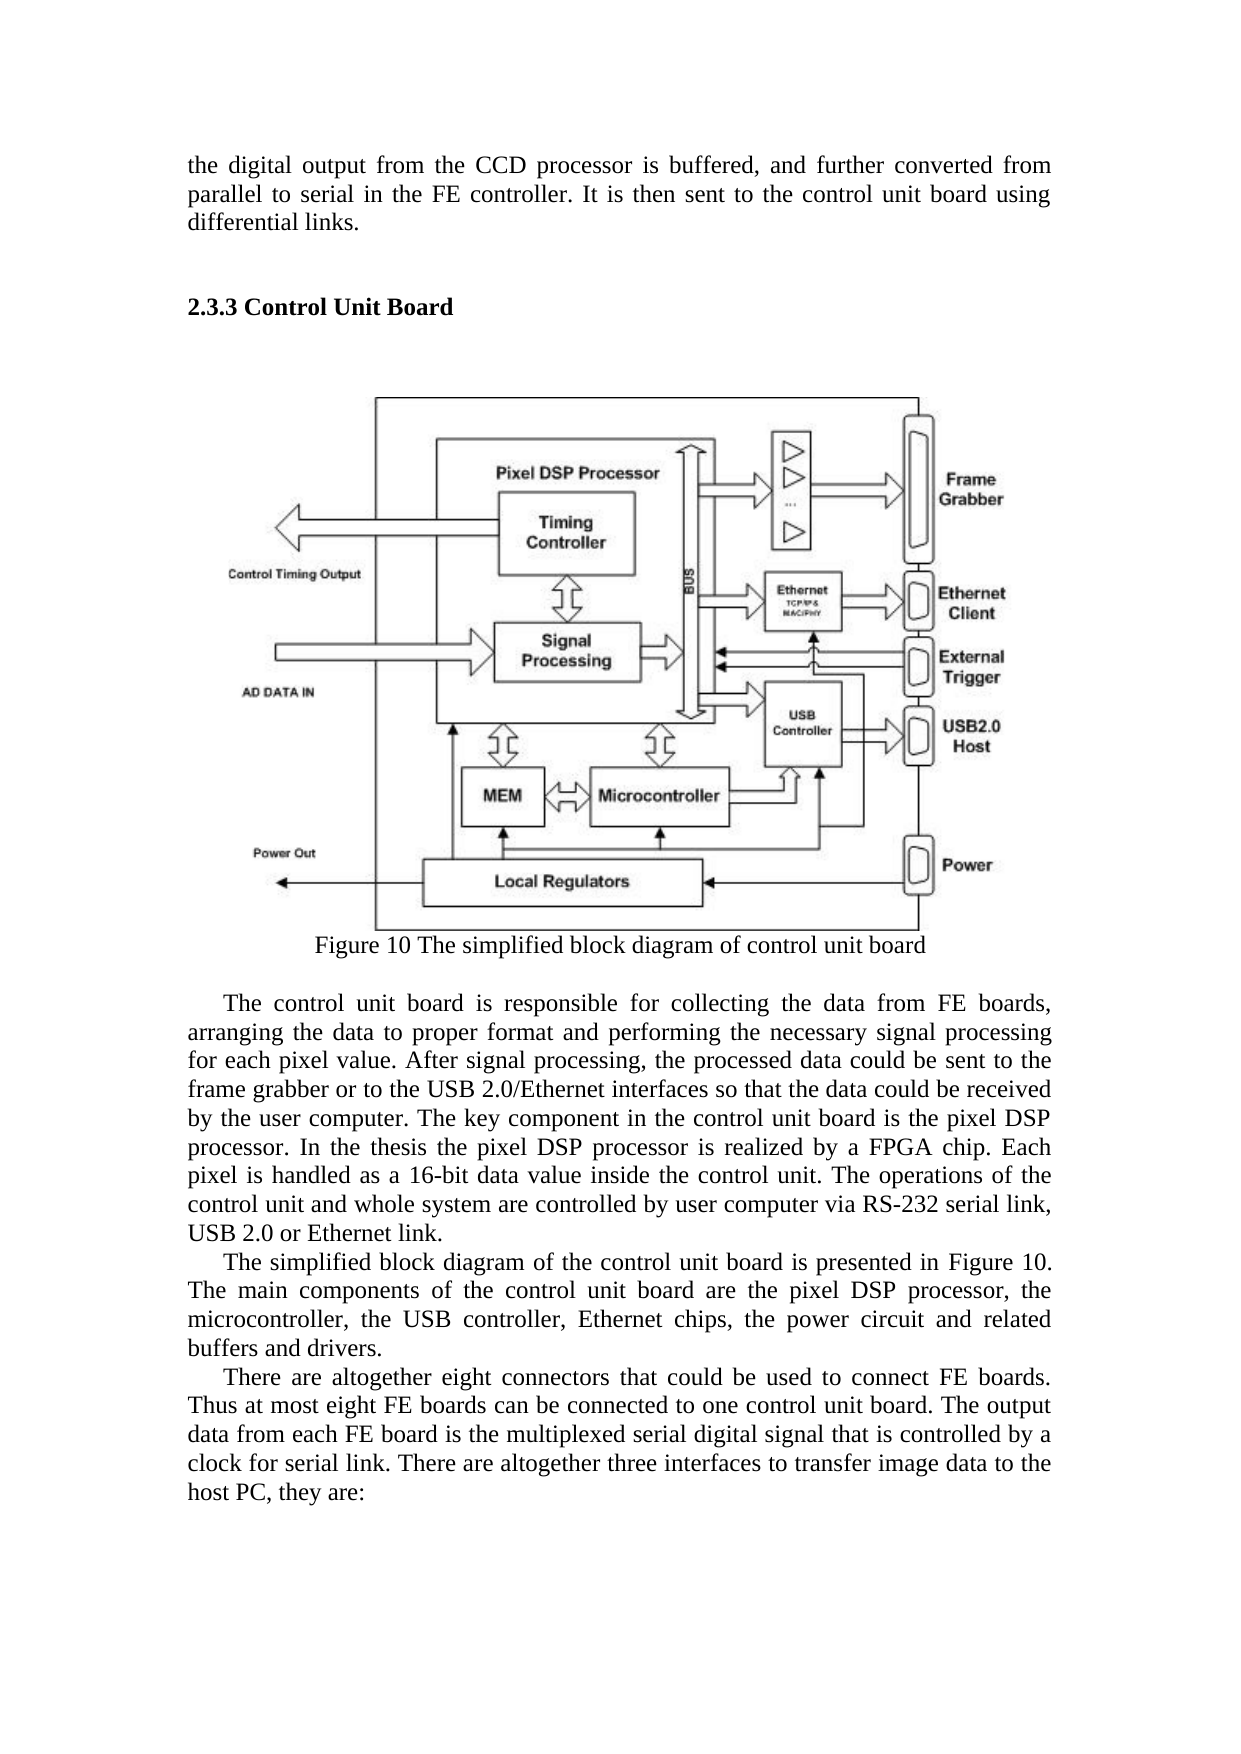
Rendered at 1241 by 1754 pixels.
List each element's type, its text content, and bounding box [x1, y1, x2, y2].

picture [228, 397, 1012, 931]
text Figure 10 The simplified block diagram of control unit board [187, 930, 1053, 959]
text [187, 150, 1053, 236]
text The simplified block diagram of the control unit board is presented in Figure 10. The main components of the control unit board are the pixel DSP processor, the microcontroller, the USB controller, Ethernet chips, the power circuit and related buffers and drivers. [187, 1247, 1053, 1362]
text The control unit board is responsible for collecting the data from FE boards, arranging the data to proper format and performing the necessary signal processing for each pixel value. After signal processing, the processed data could be sent to the frame grabber or to the USB 2.0/Ethernet interfaces so that the data could be received by the user computer. The key component in the control unit board is the pixel DSP processor. In the thesis the pixel DSP processor is realized by a FPGA chip. Each pixel is handled as a 16-bit data value inside the control unit. The operations of the control unit and whole system are controlled by user computer via RS-232 serial link, USB 2.0 or Ethernet link. [187, 988, 1053, 1247]
subtitle 2.3.3 Control Unit Board [187, 292, 1053, 321]
text There are altogether eight connectors that could be used to connect FE boards. Thus at most eight FE boards can be connected to one control unit board. The output data from each FE board is the multiplexed serial digital signal that is controlled by a clock for serial link. There are altogether three interfaces to transfer image data to the host PC, they are: [187, 1362, 1053, 1505]
